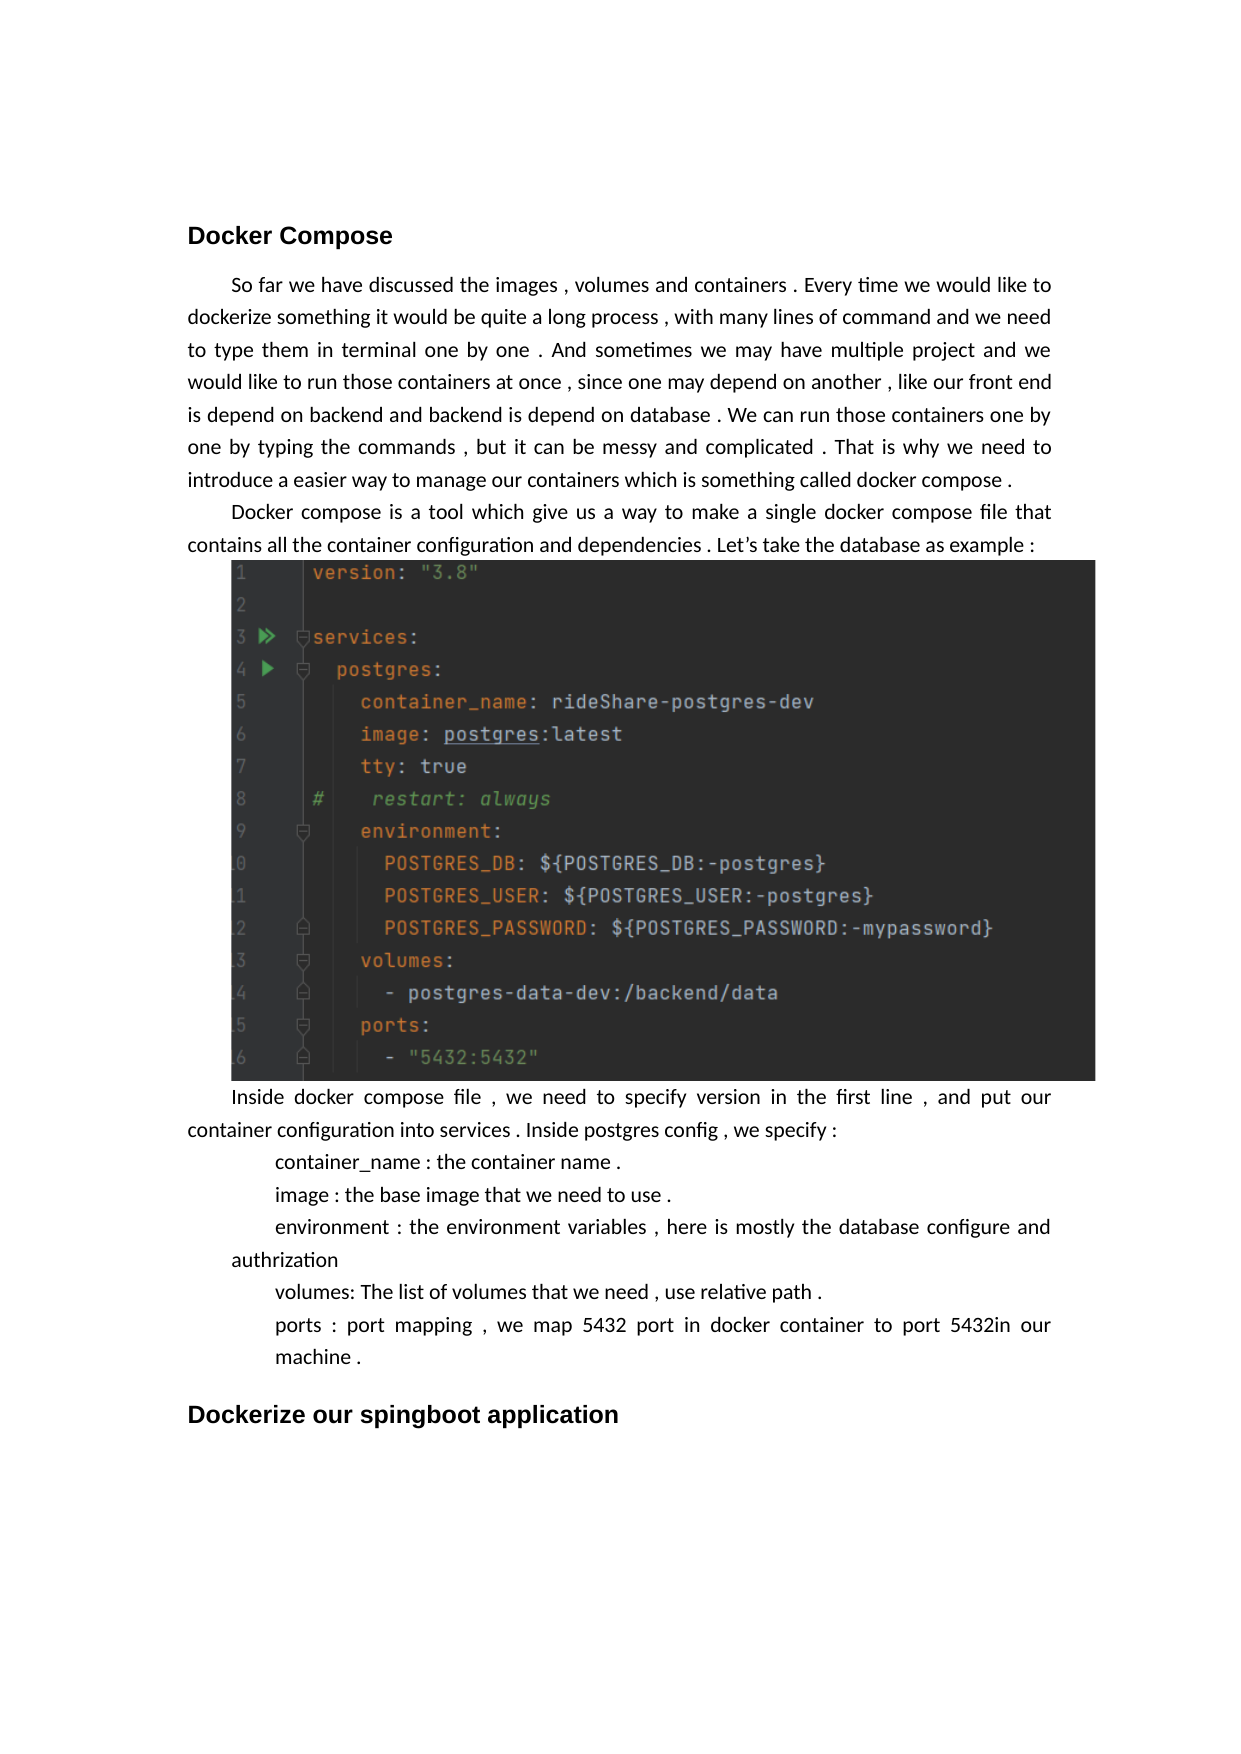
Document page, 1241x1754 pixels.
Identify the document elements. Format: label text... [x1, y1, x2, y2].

text So far we have discussed the images , volumes and containers . Every time we would like to dockerize something it would be quite a long process , with many lines of command and we need to type them in terminal one by one . And sometimes we may have multiple project and we would like to run those containers at once , since one may depend on another , like our front end is depend on backend and backend is depend on database . We can run those containers one by one by typing the commands , but it can be messy and complicated . That is why we need to introduce a easier way to manage our containers which is something called docker compose . [187, 268, 1053, 495]
text environment : the environment variables , here is mostly the database configure and authrization [231, 1210, 1053, 1275]
picture [231, 560, 1096, 1081]
text ports : port mapping , we map 5432 port in docker container to port 5432in our machine . [231, 1308, 1053, 1373]
text volumes: The list of volumes that we need , use relative path . [231, 1275, 1053, 1308]
text image : the base image that we need to use . [231, 1178, 1053, 1210]
text Docker compose is a tool which give us a way to make a single docker compose file that contains all the container configuration and dependencies . Let’s take the database as example : [187, 495, 1053, 560]
subtitle Dockerize our spingboot application [187, 1398, 1053, 1430]
text container_name : the container name . [231, 1145, 1053, 1178]
text Inside docker compose file , we need to specify version in the first line , and put our container configuration into services . Inside postgres config , we specify : [187, 1080, 1053, 1145]
subtitle Docker Compose [187, 219, 1053, 252]
